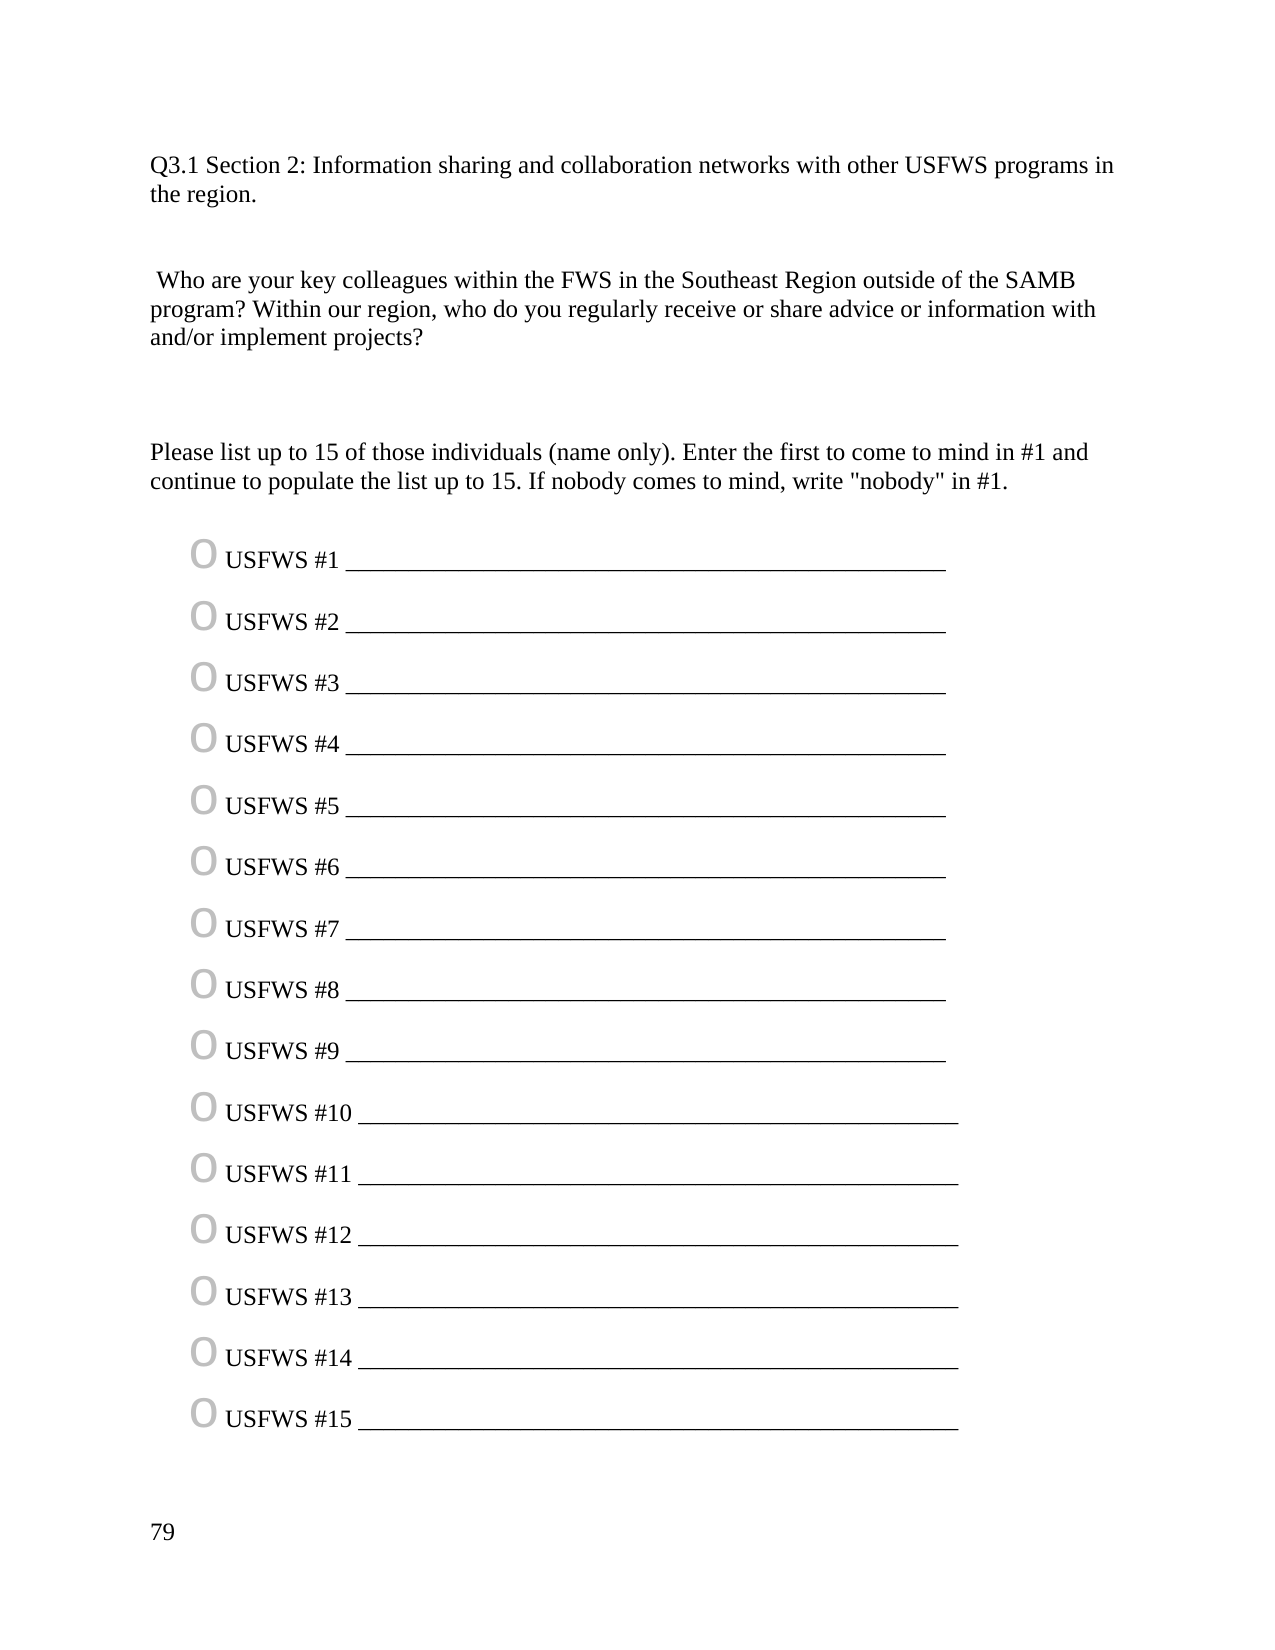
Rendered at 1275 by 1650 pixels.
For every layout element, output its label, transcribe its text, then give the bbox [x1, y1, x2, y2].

list USFWS #4 ________________________________________________ [187, 708, 1125, 769]
list USFWS #9 ________________________________________________ [187, 1014, 1125, 1076]
list USFWS #14 ________________________________________________ [187, 1321, 1125, 1383]
list USFWS #7 ________________________________________________ [187, 892, 1125, 953]
list USFWS #13 ________________________________________________ [187, 1260, 1125, 1321]
list USFWS #15 ________________________________________________ [187, 1383, 1125, 1444]
list USFWS #8 ________________________________________________ [187, 953, 1125, 1014]
list USFWS #5 ________________________________________________ [187, 769, 1125, 831]
list USFWS #6 ________________________________________________ [187, 831, 1125, 892]
list USFWS #3 ________________________________________________ [187, 646, 1125, 708]
list USFWS #12 ________________________________________________ [187, 1199, 1125, 1260]
list USFWS #10 ________________________________________________ [187, 1076, 1125, 1137]
list USFWS #1 ________________________________________________ [187, 524, 1125, 585]
list USFWS #2 ________________________________________________ [187, 585, 1125, 646]
list USFWS #11 ________________________________________________ [187, 1137, 1125, 1199]
text Q3.1 Section 2: Information sharing and collaboration networks with other USFWS programs in the region. Who are your key colleagues within the FWS in the Southeast Region outside of the SAMB program? Within our region, who do you regularly receive or share advice or information with and/or implement projects? Please list up to 15 of those individuals (name only). Enter the first to come to mind in #1 and continue to populate the list up to 15. If nobody comes to mind, write "nobody" in #1. [150, 150, 1125, 524]
